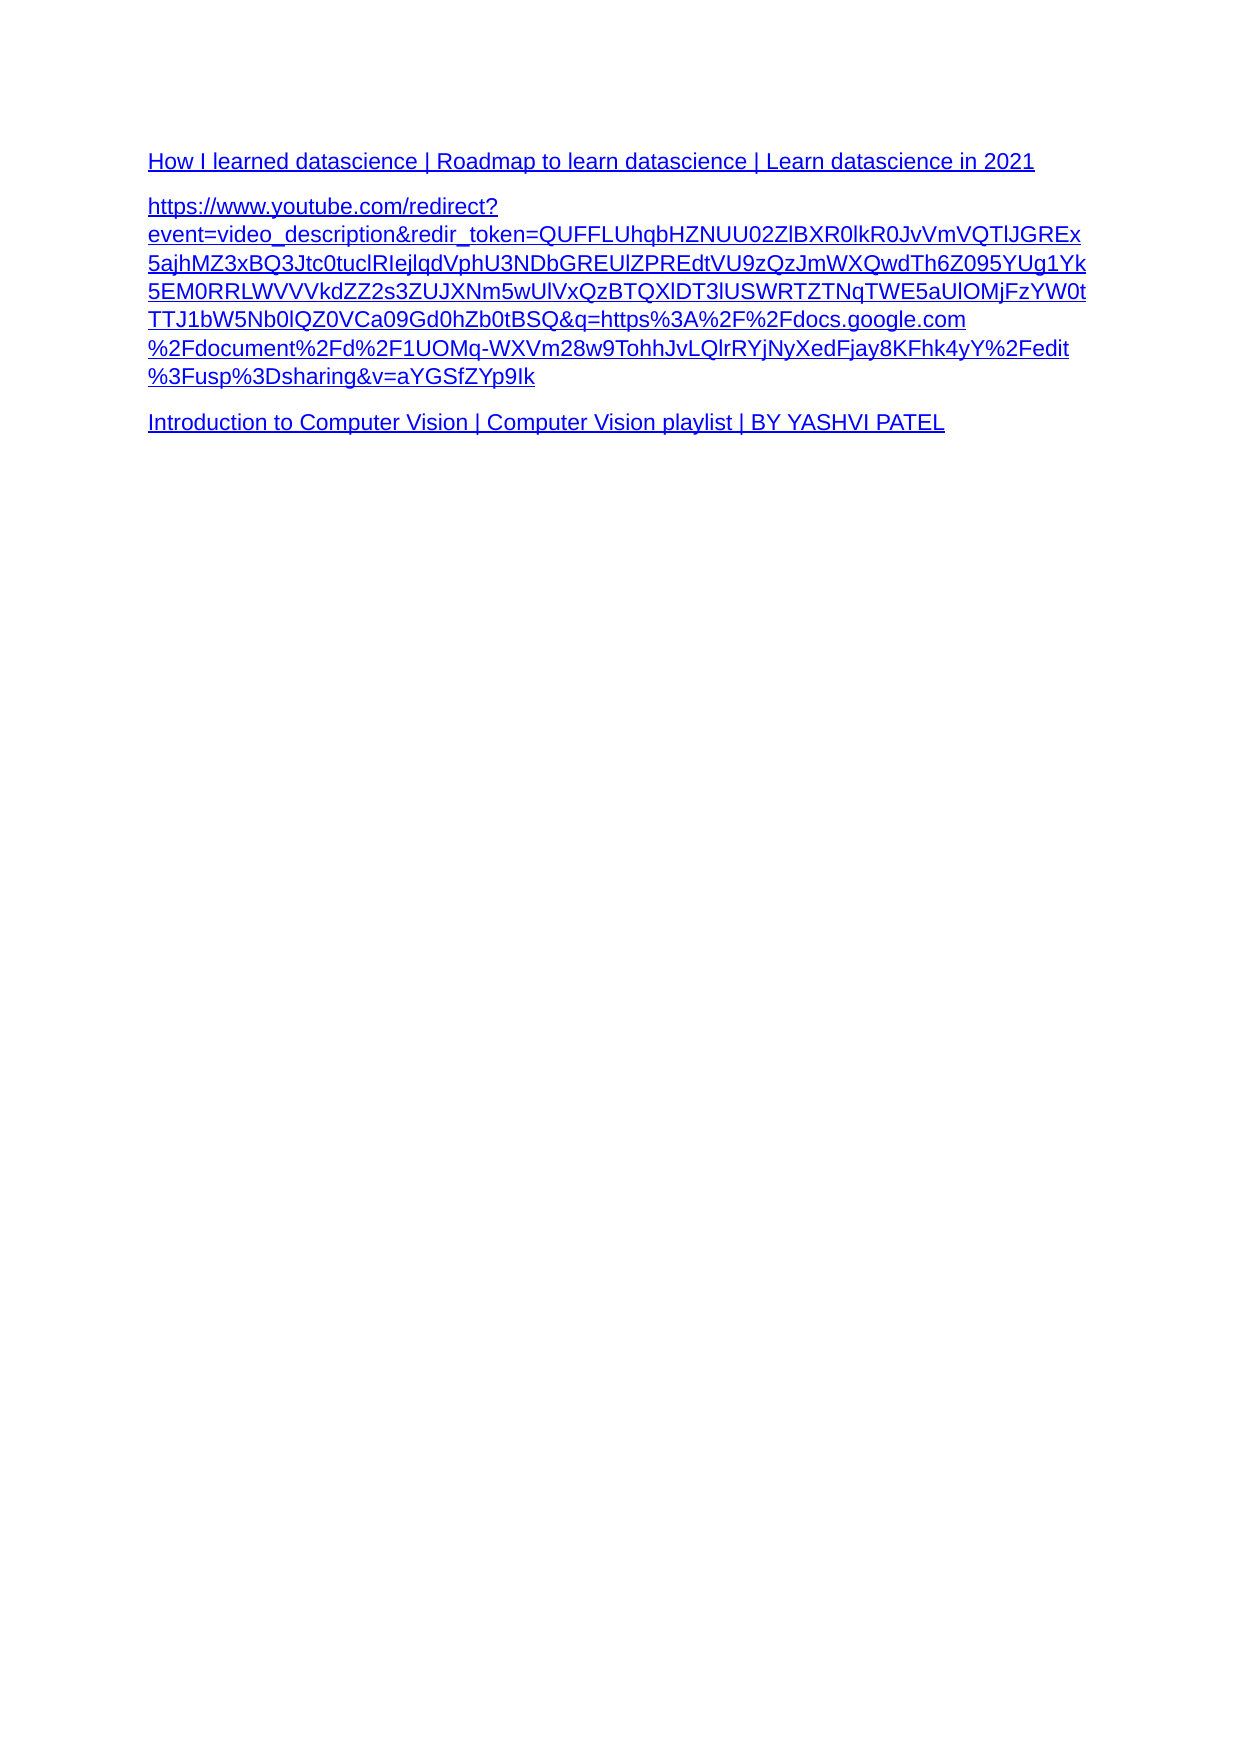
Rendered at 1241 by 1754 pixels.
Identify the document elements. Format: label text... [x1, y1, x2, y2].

text How I learned datascience | Roadmap to learn datascience | Learn datascience in 2021 [148, 148, 1093, 174]
text Introduction to Computer Vision | Computer Vision playlist | BY YASHVI PATEL [148, 408, 1093, 435]
text https://www.youtube.com/redirect?event=video_description&redir_token=QUFFLUhqbHZNUU02ZlBXR0lkR0JvVmVQTlJGREx5ajhMZ3xBQ3Jtc0tuclRIejlqdVphU3NDbGREUlZPREdtVU9zQzJmWXQwdTh6Z095YUg1Yk5EM0RRLWVVVkdZZ2s3ZUJXNm5wUlVxQzBTQXlDT3lUSWRTZTNqTWE5aUlOMjFzYW0tTTJ1bW5Nb0lQZ0VCa09Gd0hZb0tBSQ&q=https%3A%2F%2Fdocs.google.com%2Fdocument%2Fd%2F1UOMq-WXVm28w9TohhJvLQlrRYjNyXedFjay8KFhk4yY%2Fedit%3Fusp%3Dsharing&v=aYGSfZYp9Ik [148, 193, 1093, 390]
